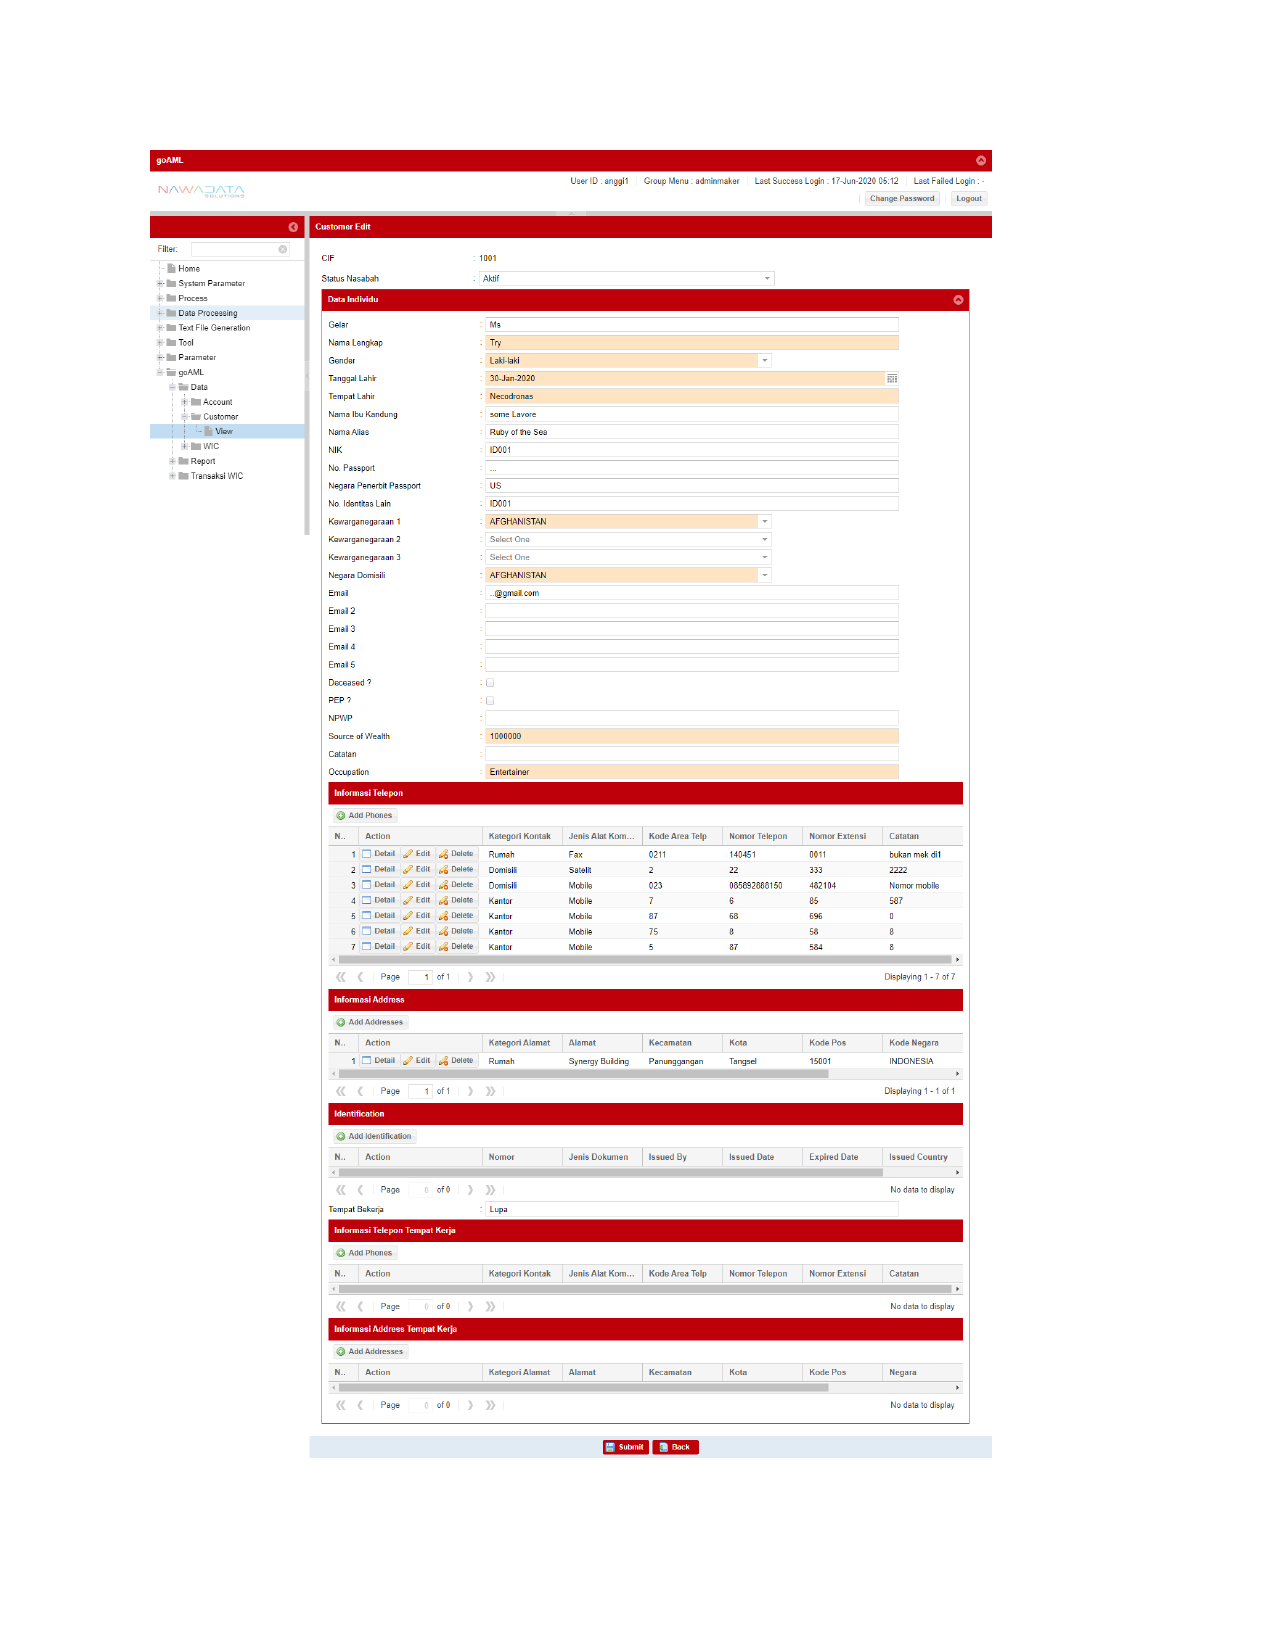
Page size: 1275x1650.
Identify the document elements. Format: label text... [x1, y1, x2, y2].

picture [150, 150, 992, 1458]
